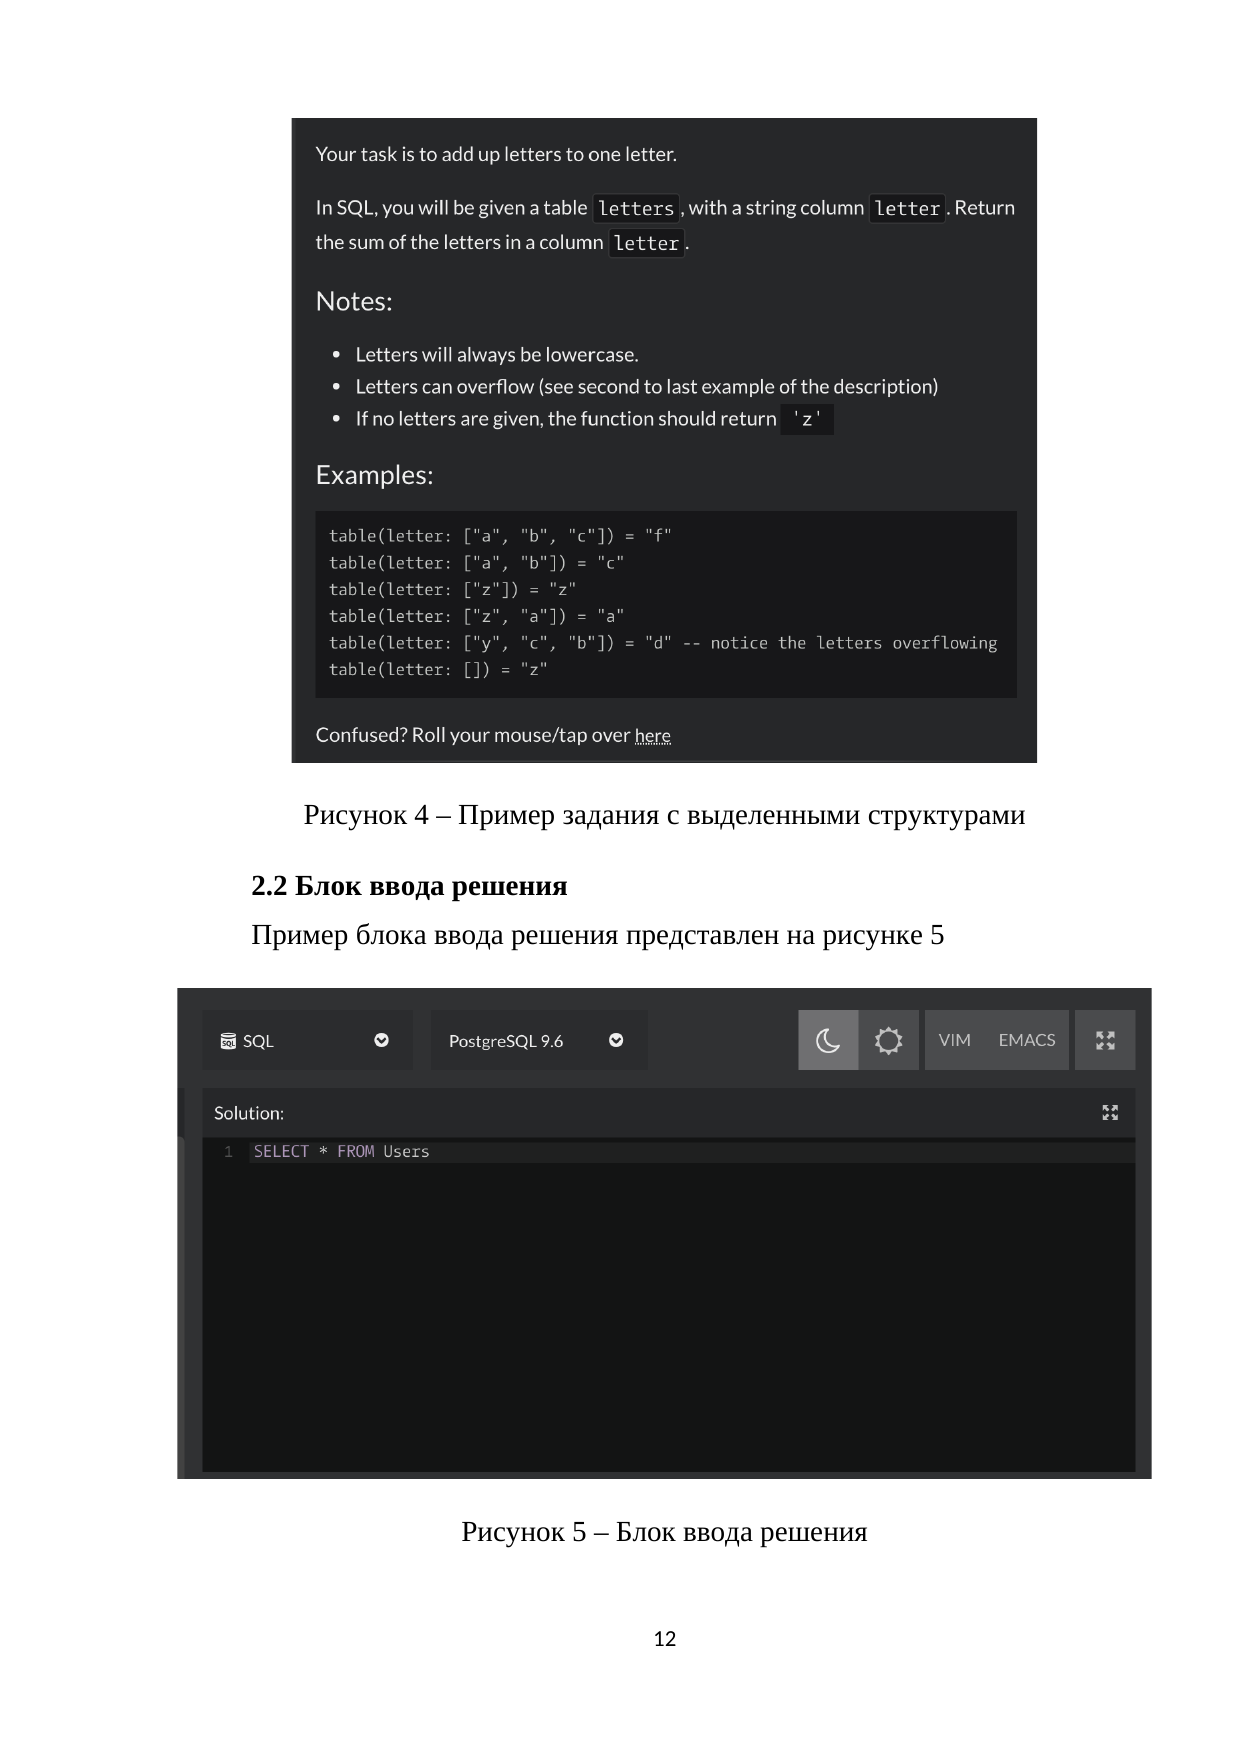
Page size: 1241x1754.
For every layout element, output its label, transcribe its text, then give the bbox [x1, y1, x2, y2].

text Пример блока ввода решения представлен на рисунке 5 [177, 917, 1152, 951]
picture [291, 118, 1038, 763]
subtitle 2.2 Блок ввода решения [251, 868, 1152, 902]
text Рисунок 4 – Пример задания с выделенными структурами [177, 797, 1152, 831]
picture [177, 988, 1152, 1479]
text Рисунок 5 – Блок ввода решения [177, 1514, 1152, 1547]
